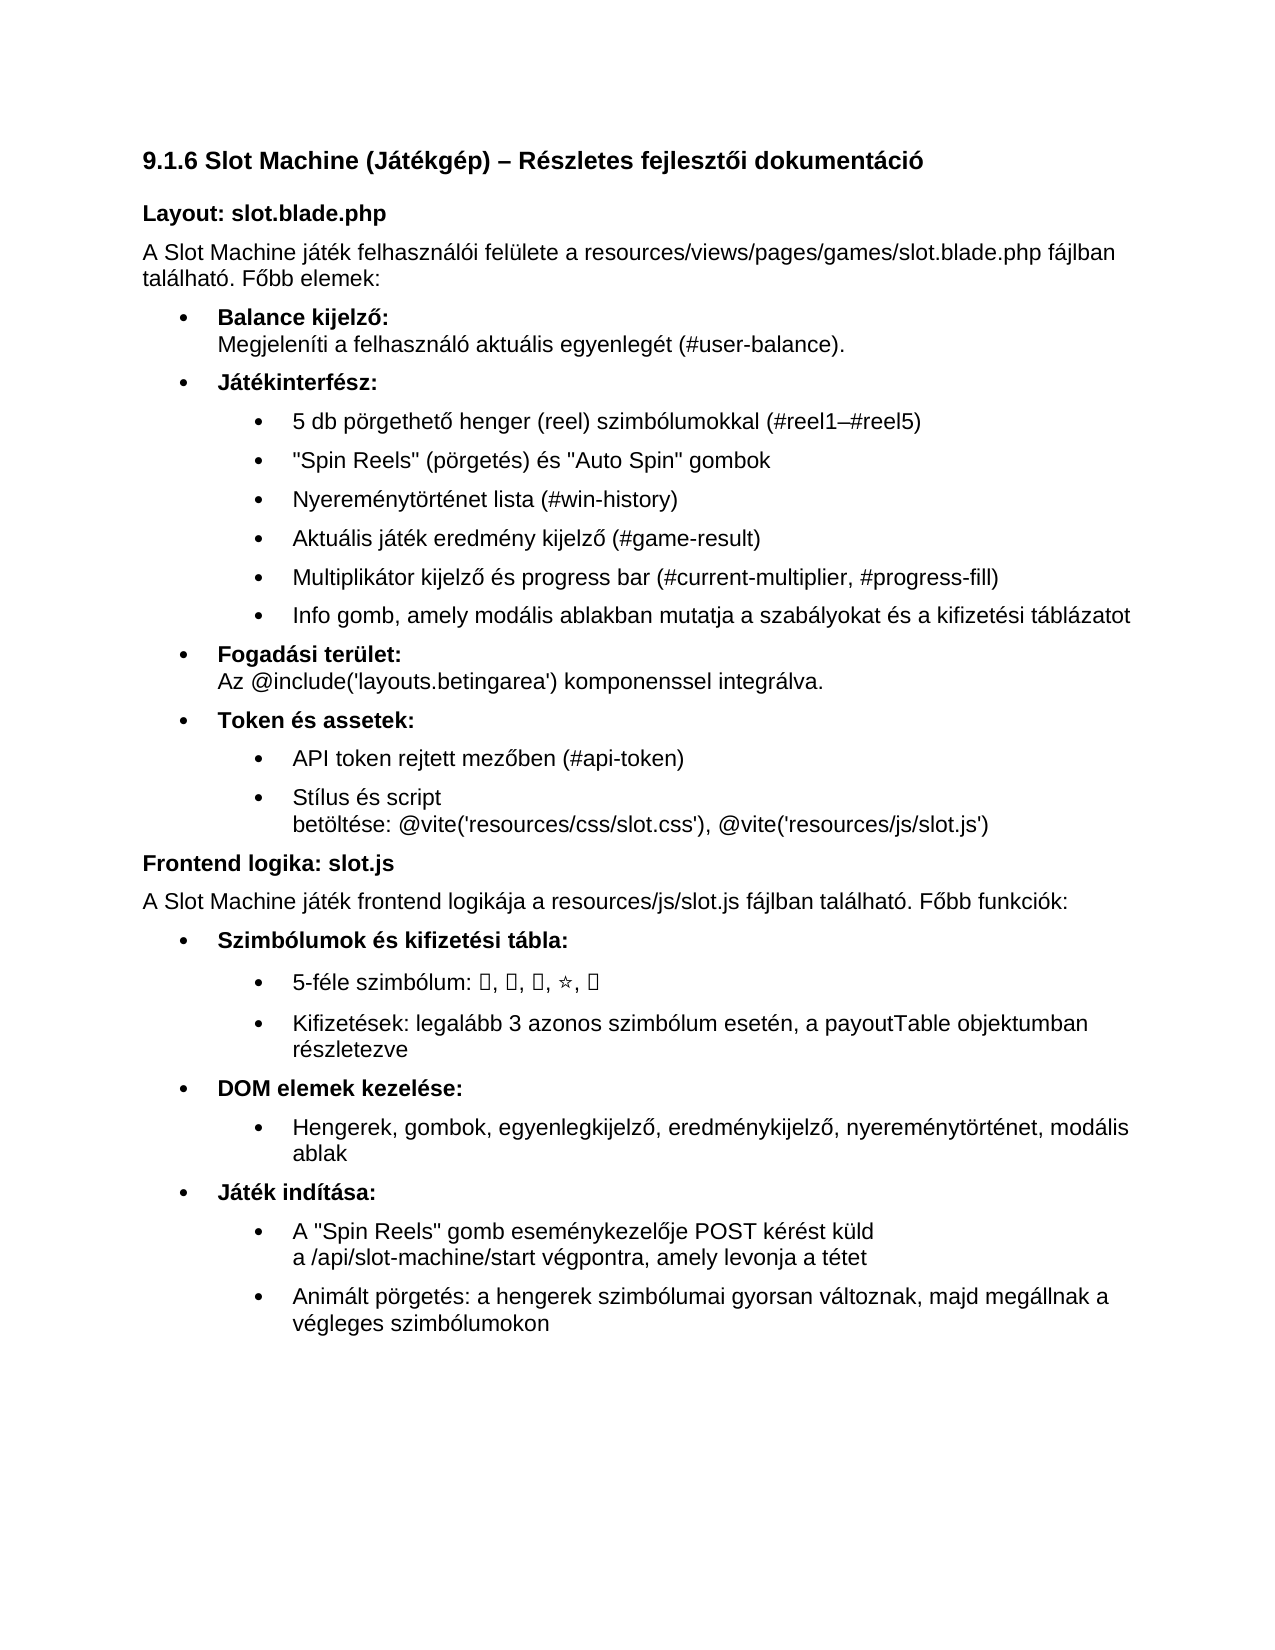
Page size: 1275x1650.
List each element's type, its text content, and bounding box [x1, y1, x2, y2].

text Layout: slot.blade.php [142, 200, 1133, 226]
list Stílus és script betöltése: @vite('resources/css/slot.css'), @vite('resources/js/slot.js') [255, 784, 1133, 837]
list "Spin Reels" (pörgetés) és "Auto Spin" gombok [255, 447, 1133, 473]
list Token és assetek: [180, 707, 1133, 733]
list API token rejtett mezőben (#api-token) [255, 745, 1133, 772]
list 5 db pörgethető henger (reel) szimbólumokkal (#reel1–#reel5) [255, 408, 1133, 434]
list Balance kijelző: Megjeleníti a felhasználó aktuális egyenlegét (#user-balance). [180, 304, 1133, 357]
text A Slot Machine játék frontend logikája a resources/js/slot.js fájlban található. Főbb funkciók: [142, 888, 1133, 915]
list Fogadási terület: Az @include('layouts.betingarea') komponenssel integrálva. [180, 641, 1133, 694]
text Frontend logika: slot.js [142, 849, 1133, 876]
list Hengerek, gombok, egyenlegkijelző, eredménykijelző, nyereménytörténet, modális ablak [255, 1114, 1133, 1167]
subtitle 9.1.6 Slot Machine (Játékgép) – Részletes fejlesztői dokumentáció [142, 146, 1133, 175]
text A Slot Machine játék felhasználói felülete a resources/views/pages/games/slot.blade.php fájlban található. Főbb elemek: [142, 239, 1133, 292]
list Info gomb, amely modális ablakban mutatja a szabályokat és a kifizetési táblázatot [255, 602, 1133, 629]
list Szimbólumok és kifizetési tábla: [180, 927, 1133, 953]
list Multiplikátor kijelző és progress bar (#current-multiplier, #progress-fill) [255, 564, 1133, 590]
list Nyereménytörténet lista (#win-history) [255, 486, 1133, 512]
list Játék indítása: [180, 1179, 1133, 1205]
list DOM elemek kezelése: [180, 1075, 1133, 1101]
list Aktuális játék eredmény kijelző (#game-result) [255, 525, 1133, 551]
list Játékinterfész: [180, 369, 1133, 396]
list 5-féle szimbólum: 🍒, 🍋, 🍉, ⭐, 💎 [255, 966, 1133, 997]
list Kifizetések: legalább 3 azonos szimbólum esetén, a payoutTable objektumban részletezve [255, 1010, 1133, 1062]
list Animált pörgetés: a hengerek szimbólumai gyorsan változnak, majd megállnak a végleges szimbólumokon [255, 1283, 1133, 1336]
list A "Spin Reels" gomb eseménykezelője POST kérést küld a /api/slot-machine/start végpontra, amely levonja a tétet [255, 1218, 1133, 1271]
